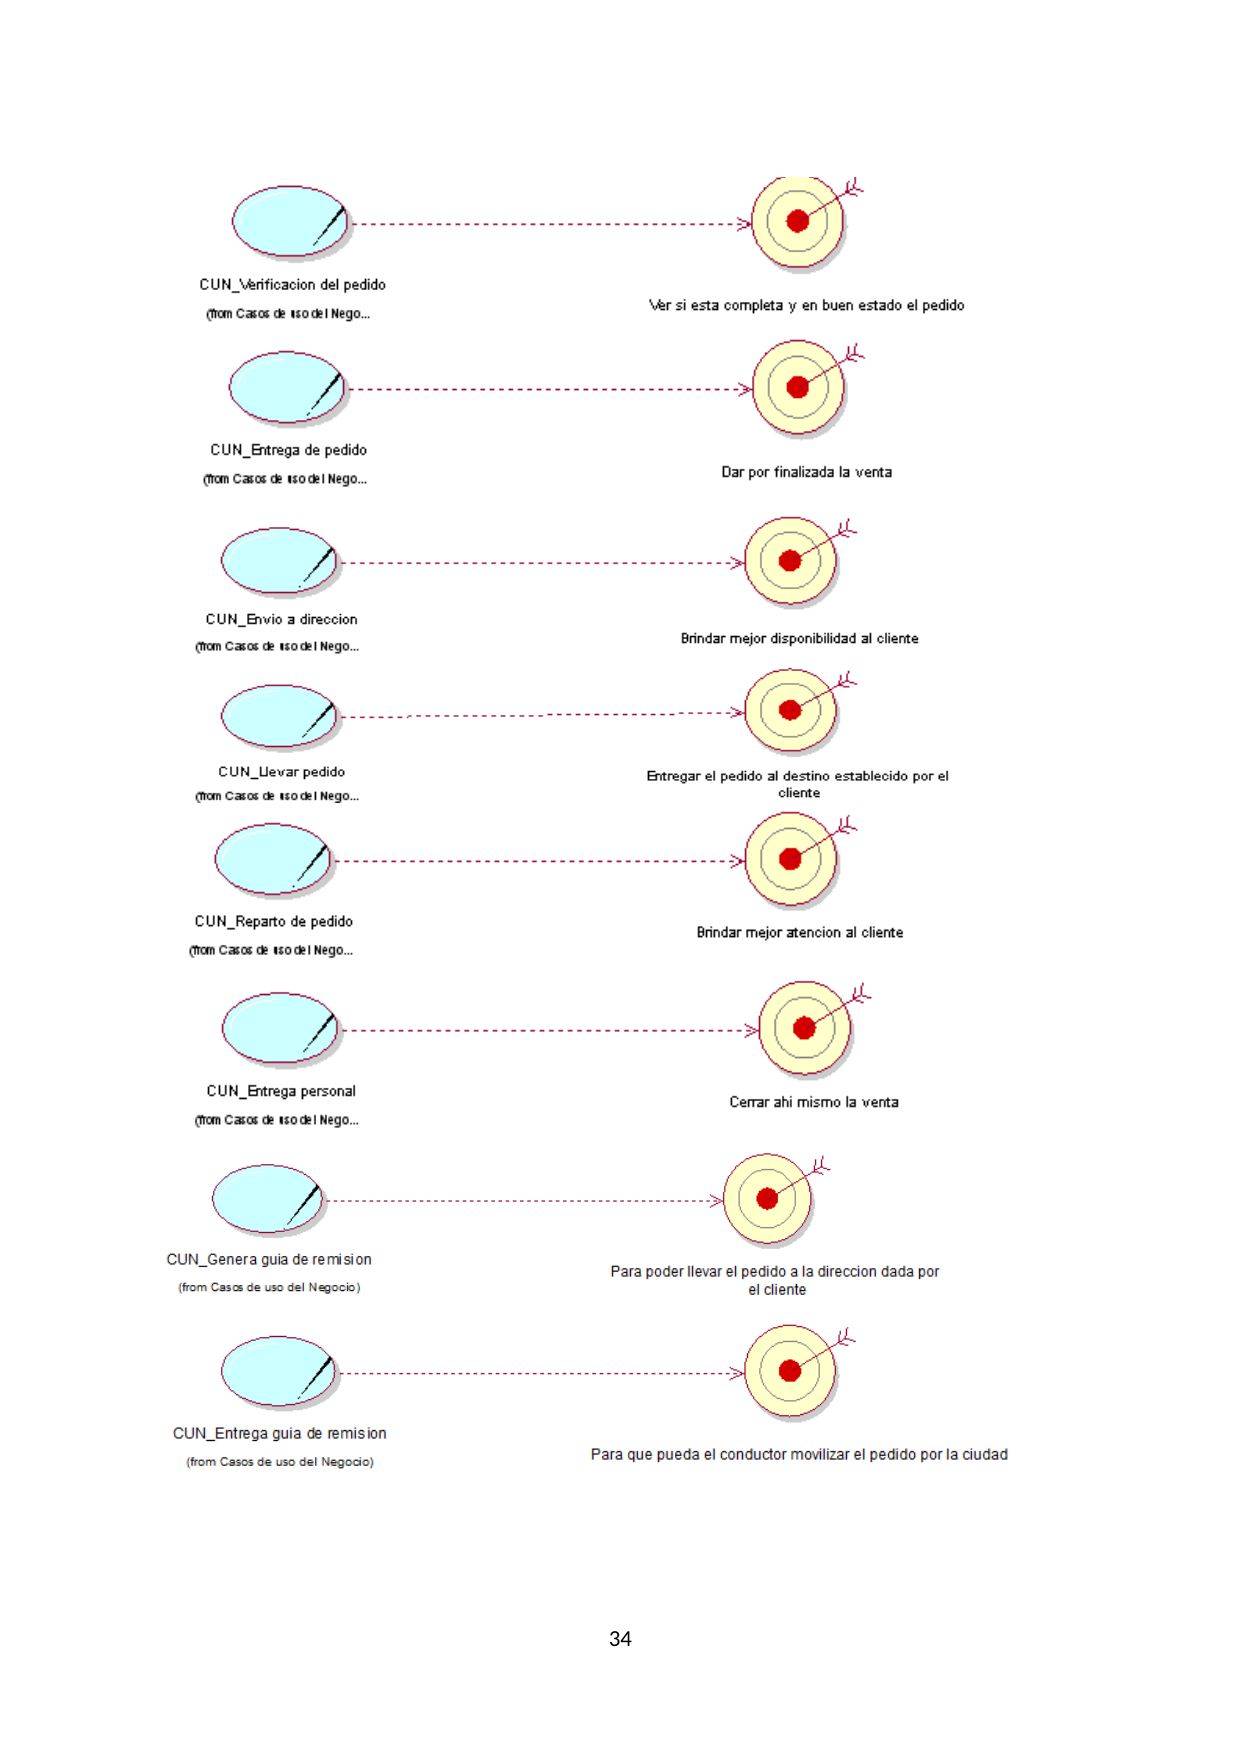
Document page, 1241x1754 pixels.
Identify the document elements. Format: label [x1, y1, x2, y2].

picture [147, 806, 950, 969]
picture [147, 664, 956, 803]
picture [147, 1311, 1034, 1487]
picture [147, 337, 934, 501]
picture [147, 973, 961, 1131]
picture [147, 177, 972, 331]
picture [147, 1135, 956, 1307]
picture [147, 504, 934, 661]
